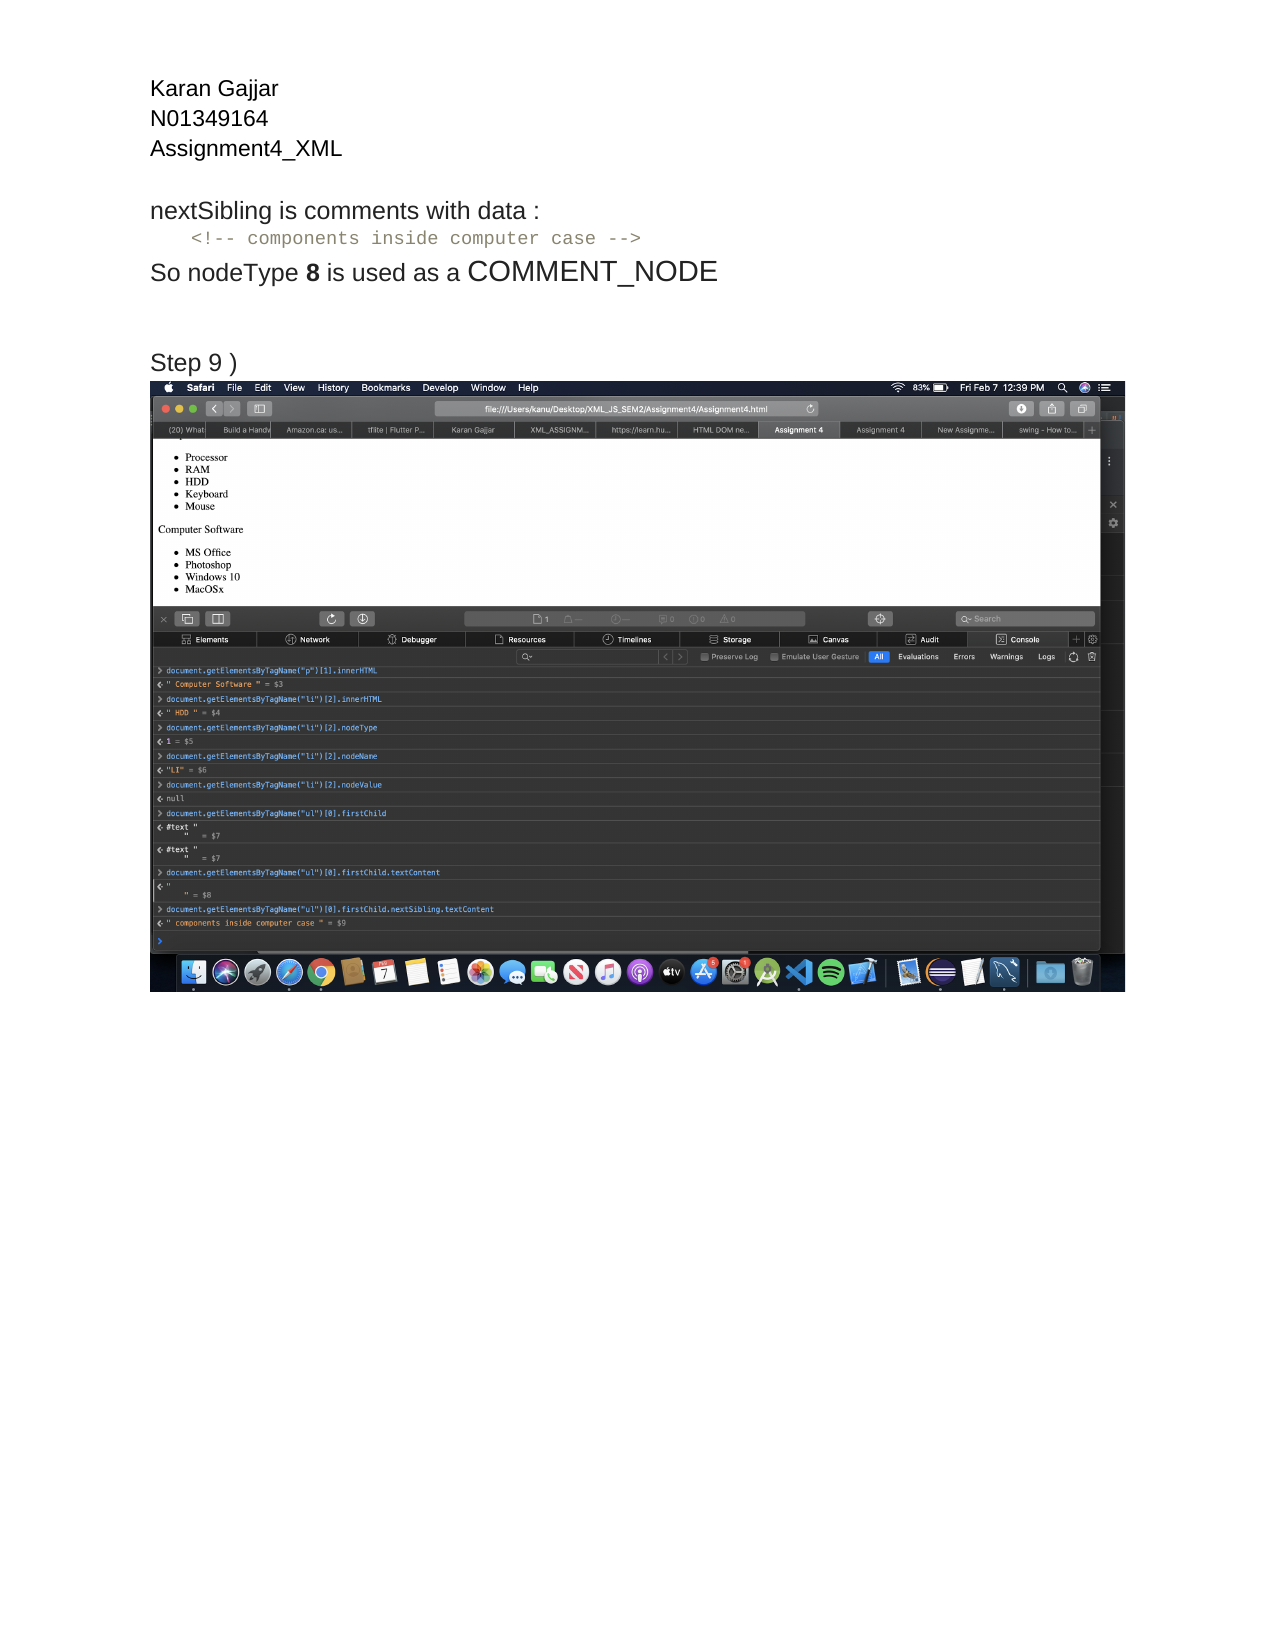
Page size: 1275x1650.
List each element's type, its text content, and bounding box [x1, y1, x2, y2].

text <!-- components inside computer case --> [150, 229, 1125, 250]
picture [150, 381, 1125, 992]
text nextSibling is comments with data : [150, 196, 1125, 224]
text So nodeType 8 is used as a COMMENT_NODE [150, 254, 1125, 288]
text Step 9 ) [150, 348, 1125, 377]
